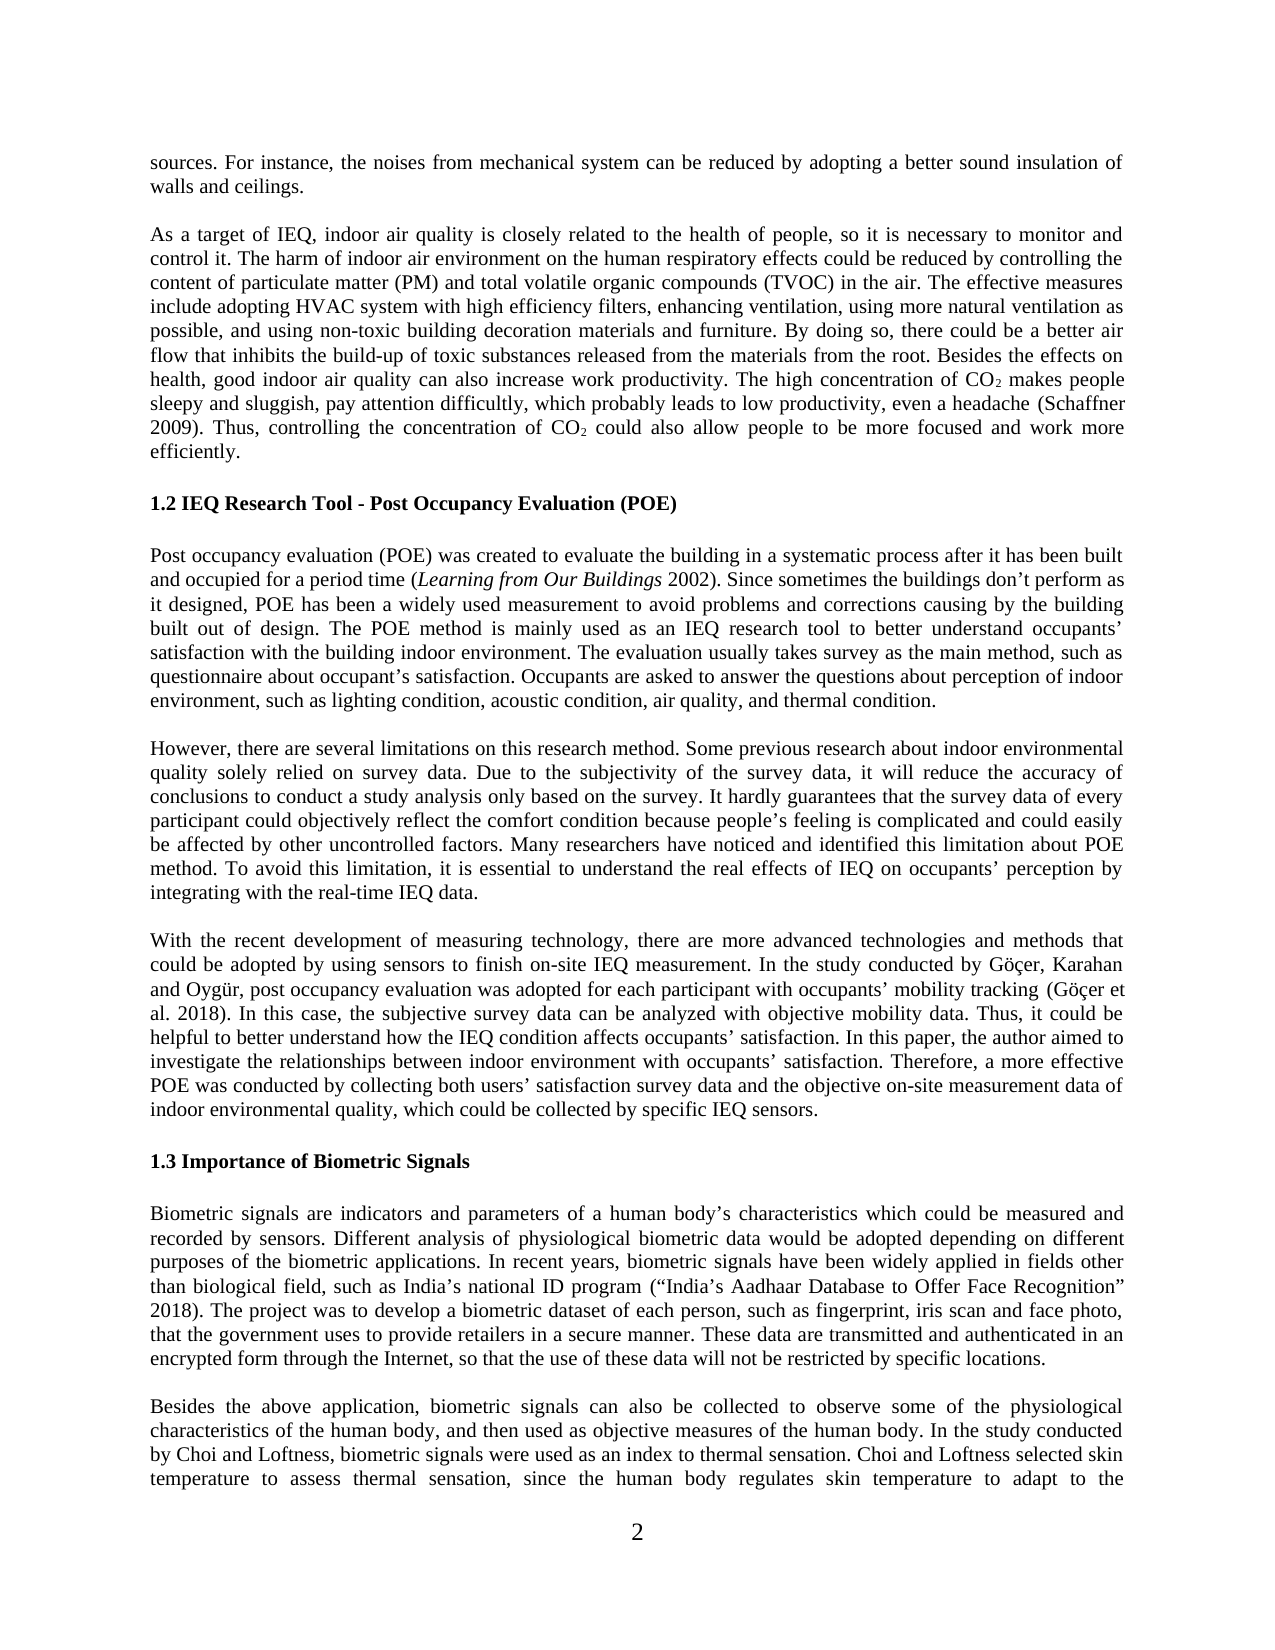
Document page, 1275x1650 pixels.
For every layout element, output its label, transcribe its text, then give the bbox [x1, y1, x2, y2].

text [150, 150, 1125, 198]
text As a target of IEQ, indoor air quality is closely related to the health of people, so it is necessary to monitor and control it. The harm of indoor air environment on the human respiratory effects could be reduced by controlling the content of particulate matter (PM) and total volatile organic compounds (TVOC) in the air. The effective measures include adopting HVAC system with high efficiency filters, enhancing ventilation, using more natural ventilation as possible, and using non-toxic building decoration materials and furniture. By doing so, there could be a better air flow that inhibits the build-up of toxic substances released from the materials from the root. Besides the effects on health, good indoor air quality can also increase work productivity. The high concentration of CO2 makes people sleepy and sluggish, pay attention difficultly, which probably leads to low productivity, even a headache (Schaffner 2009). Thus, controlling the concentration of CO2 could also allow people to be more focused and work more efficiently. [150, 222, 1125, 463]
text Biometric signals are indicators and parameters of a human body’s characteristics which could be measured and recorded by sensors. Different analysis of physiological biometric data would be adopted depending on different purposes of the biometric applications. In recent years, biometric signals have been widely applied in fields other than biological field, such as India’s national ID program (“India’s Aadhaar Database to Offer Face Recognition” 2018). The project was to develop a biometric dataset of each person, such as fingerprint, iris scan and face photo, that the government uses to provide retailers in a secure manner. These data are transmitted and authenticated in an encrypted form through the Internet, so that the use of these data will not be restricted by specific locations. [150, 1201, 1125, 1370]
text Post occupancy evaluation (POE) was created to evaluate the building in a systematic process after it has been built and occupied for a period time (Learning from Our Buildings 2002). Since sometimes the buildings don’t perform as it designed, POE has been a widely used measurement to avoid problems and corrections causing by the building built out of design. The POE method is mainly used as an IEQ research tool to better understand occupants’ satisfaction with the building indoor environment. The evaluation usually takes survey as the main method, such as questionnaire about occupant’s satisfaction. Occupants are asked to answer the questions about perception of indoor environment, such as lighting condition, acoustic condition, air quality, and thermal condition. [150, 543, 1125, 712]
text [150, 1394, 1125, 1490]
subtitle 1.2 IEQ Research Tool - Post Occupancy Evaluation (POE) [150, 491, 1125, 515]
subtitle 1.3 Importance of Biometric Signals [150, 1149, 1125, 1173]
text However, there are several limitations on this research method. Some previous research about indoor environmental quality solely relied on survey data. Due to the subjectivity of the survey data, it will reduce the accuracy of conclusions to conduct a study analysis only based on the survey. It hardly guarantees that the survey data of every participant could objectively reflect the comfort condition because people’s feeling is complicated and could easily be affected by other uncontrolled factors. Many researchers have noticed and identified this limitation about POE method. To avoid this limitation, it is essential to understand the real effects of IEQ on occupants’ perception by integrating with the real-time IEQ data. [150, 736, 1125, 904]
text With the recent development of measuring technology, there are more advanced technologies and methods that could be adopted by using sensors to finish on-site IEQ measurement. In the study conducted by Göçer, Karahan and Oygür, post occupancy evaluation was adopted for each participant with occupants’ mobility tracking (Göçer et al. 2018). In this case, the subjective survey data can be analyzed with objective mobility data. Thus, it could be helpful to better understand how the IEQ condition affects occupants’ satisfaction. In this paper, the author aimed to investigate the relationships between indoor environment with occupants’ satisfaction. Therefore, a more effective POE was conducted by collecting both users’ satisfaction survey data and the objective on-site measurement data of indoor environmental quality, which could be collected by specific IEQ sensors. [150, 928, 1125, 1121]
